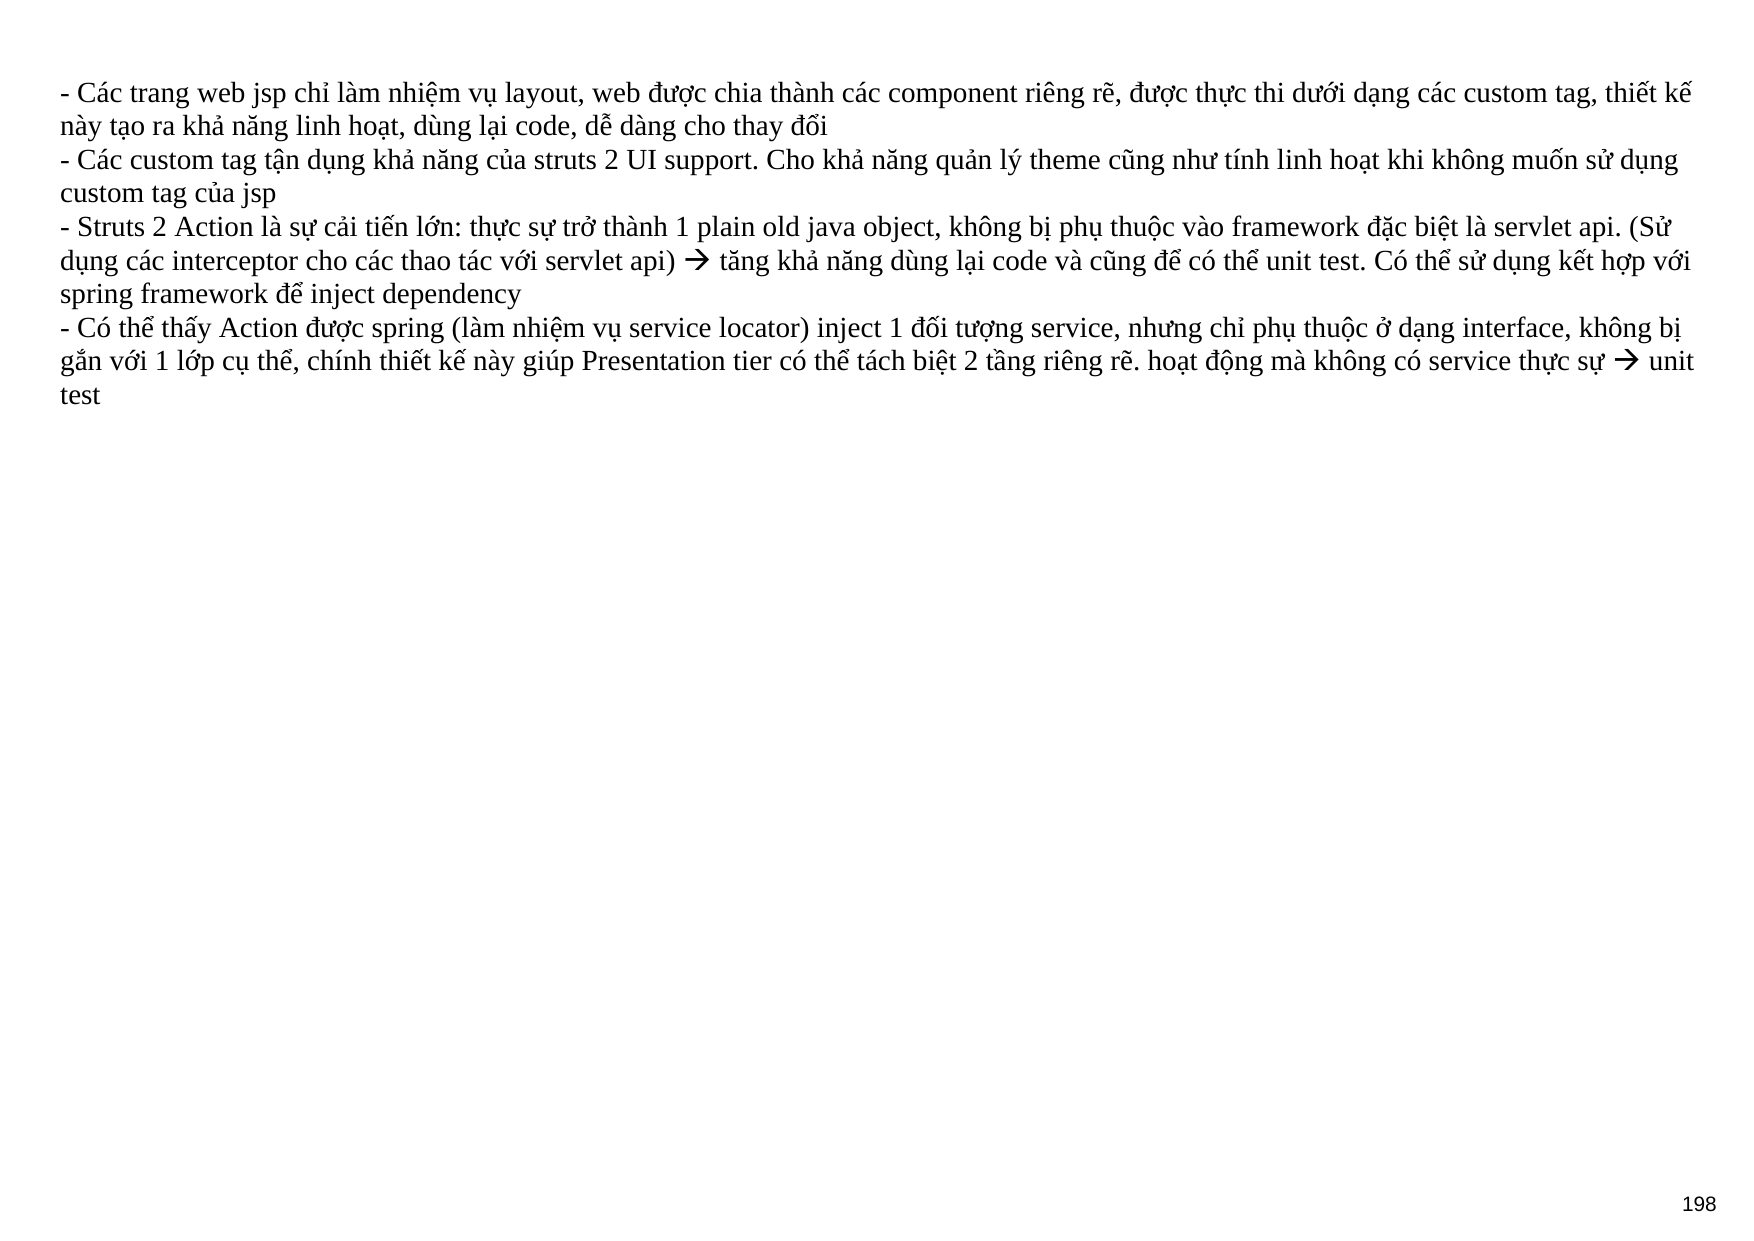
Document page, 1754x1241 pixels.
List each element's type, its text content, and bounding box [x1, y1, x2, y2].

text - Các custom tag tận dụng khả năng của struts 2 UI support. Cho khả năng quản lý theme cũng như tính linh hoạt khi không muốn sử dụng custom tag của jsp [60, 142, 1716, 209]
text - Có thể thấy Action được spring (làm nhiệm vụ service locator) inject 1 đối tượng service, nhưng chỉ phụ thuộc ở dạng interface, không bị gắn với 1 lớp cụ thể, chính thiết kế này giúp Presentation tier có thể tách biệt 2 tầng riêng rẽ. hoạt động mà không có service thực sự unit test [60, 310, 1716, 411]
text - Các trang web jsp chỉ làm nhiệm vụ layout, web được chia thành các component riêng rẽ, được thực thi dưới dạng các custom tag, thiết kế này tạo ra khả năng linh hoạt, dùng lại code, dễ dàng cho thay đổi [60, 75, 1716, 142]
text - Struts 2 Action là sự cải tiến lớn: thực sự trở thành 1 plain old java object, không bị phụ thuộc vào framework đặc biệt là servlet api. (Sử dụng các interceptor cho các thao tác với servlet api) tăng khả năng dùng lại code và cũng để có thể unit test. Có thể sử dụng kết hợp với spring framework để inject dependency [60, 209, 1716, 310]
